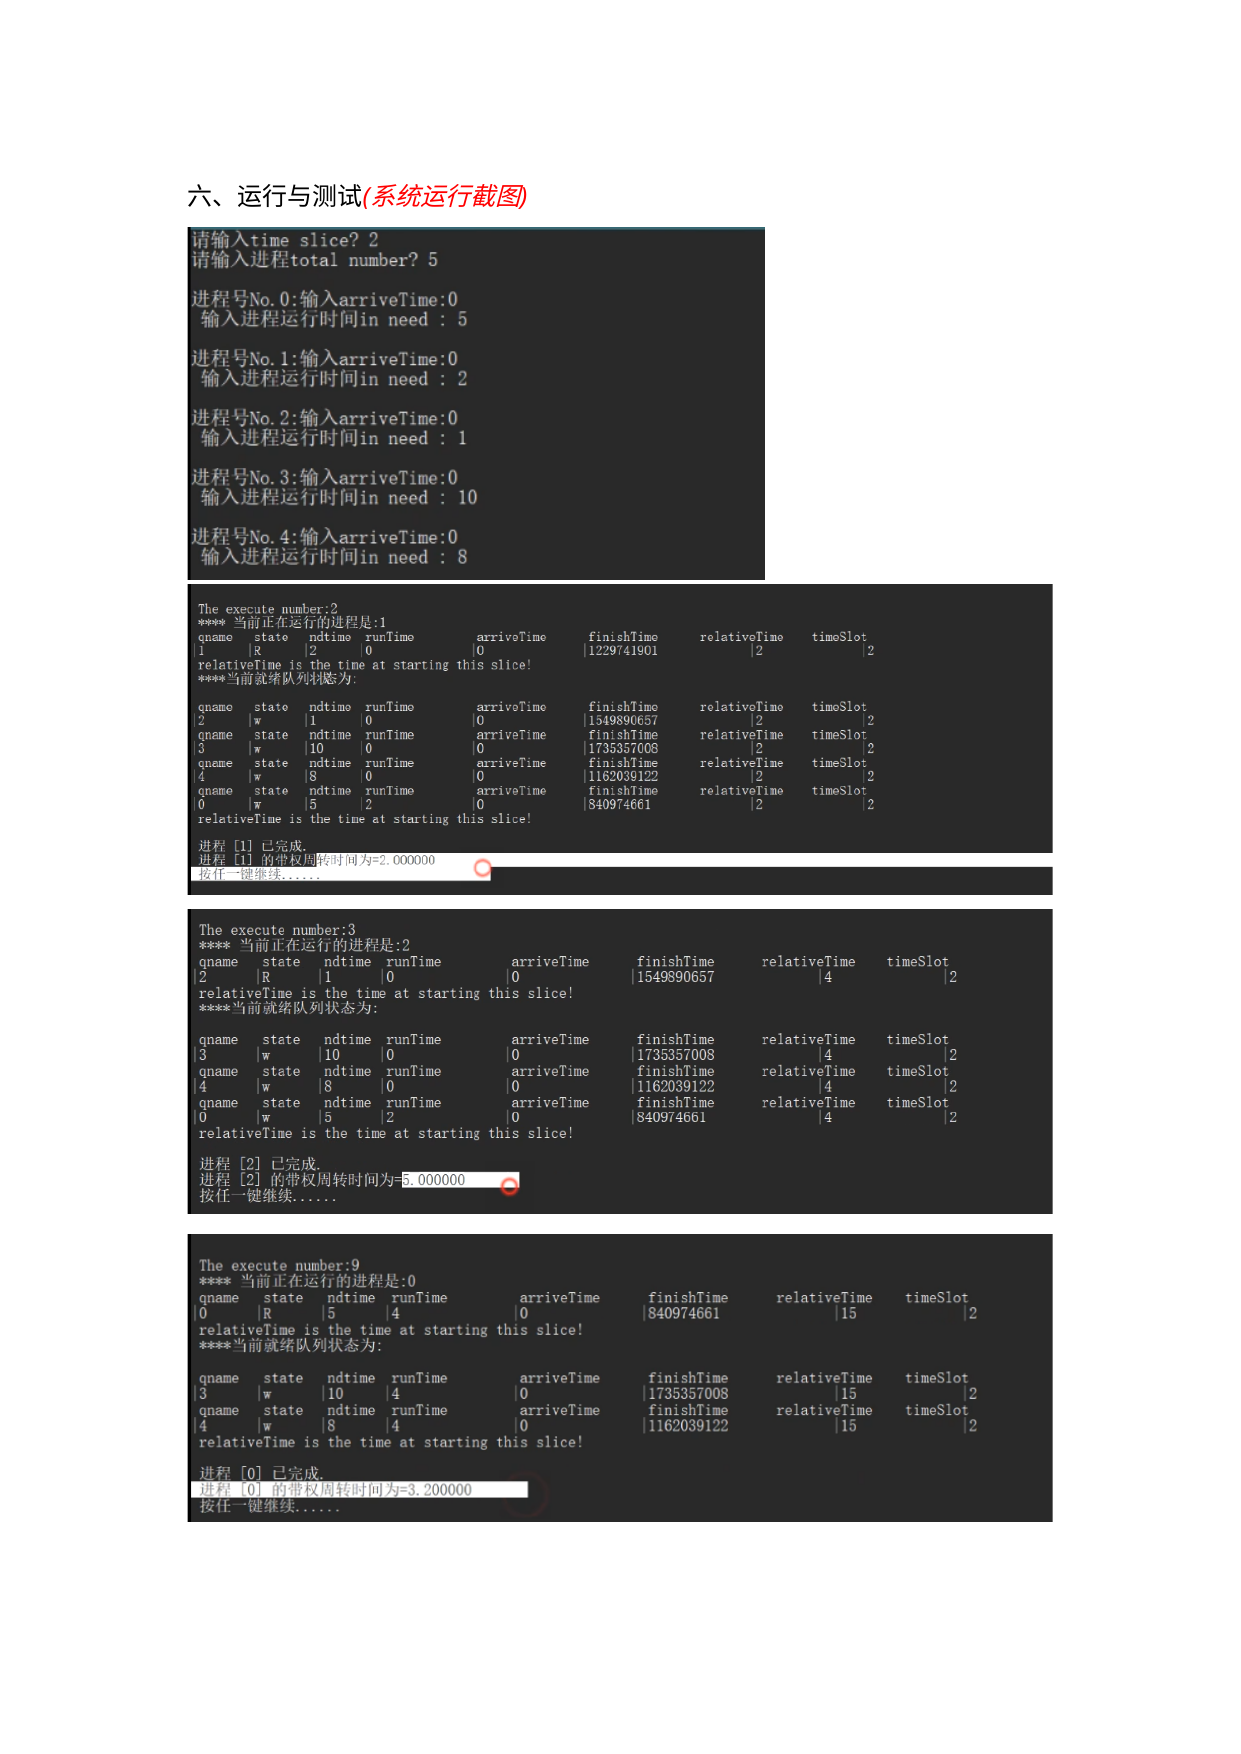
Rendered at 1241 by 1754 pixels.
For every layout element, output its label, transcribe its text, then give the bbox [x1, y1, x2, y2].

picture [187, 227, 765, 580]
picture [187, 1234, 1053, 1522]
text 六、运行与测试(系统运行截图) [187, 162, 1053, 227]
picture [187, 584, 1053, 895]
picture [187, 909, 1053, 1214]
